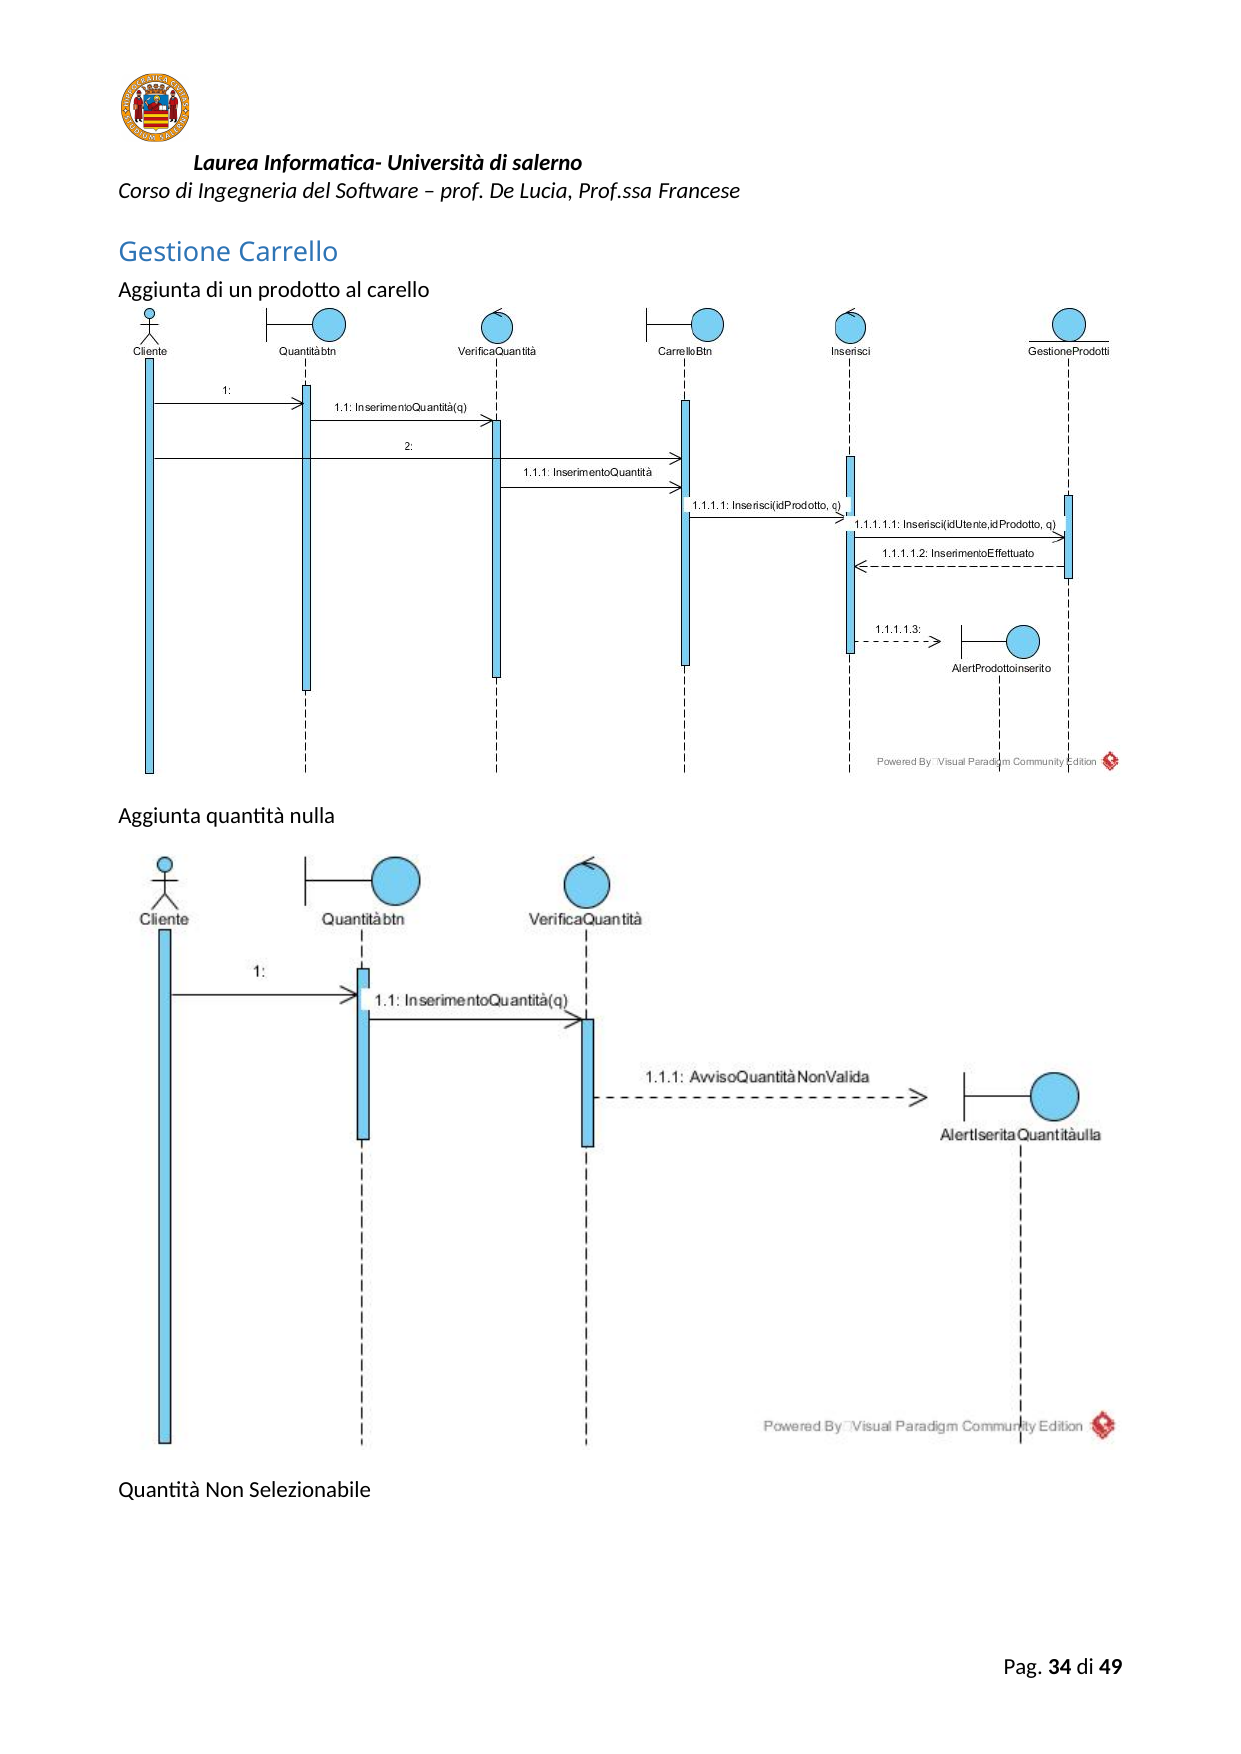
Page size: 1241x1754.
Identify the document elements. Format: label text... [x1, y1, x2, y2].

text Quantità Non Selezionabile [118, 1475, 1122, 1503]
picture [121, 73, 190, 142]
text Aggiunta di un prodotto al carello [118, 275, 1122, 307]
subtitle Gestione Carrello [118, 232, 1122, 269]
text Aggiunta quantità nulla [118, 801, 1122, 829]
picture [118, 854, 1123, 1450]
picture [118, 307, 1123, 777]
